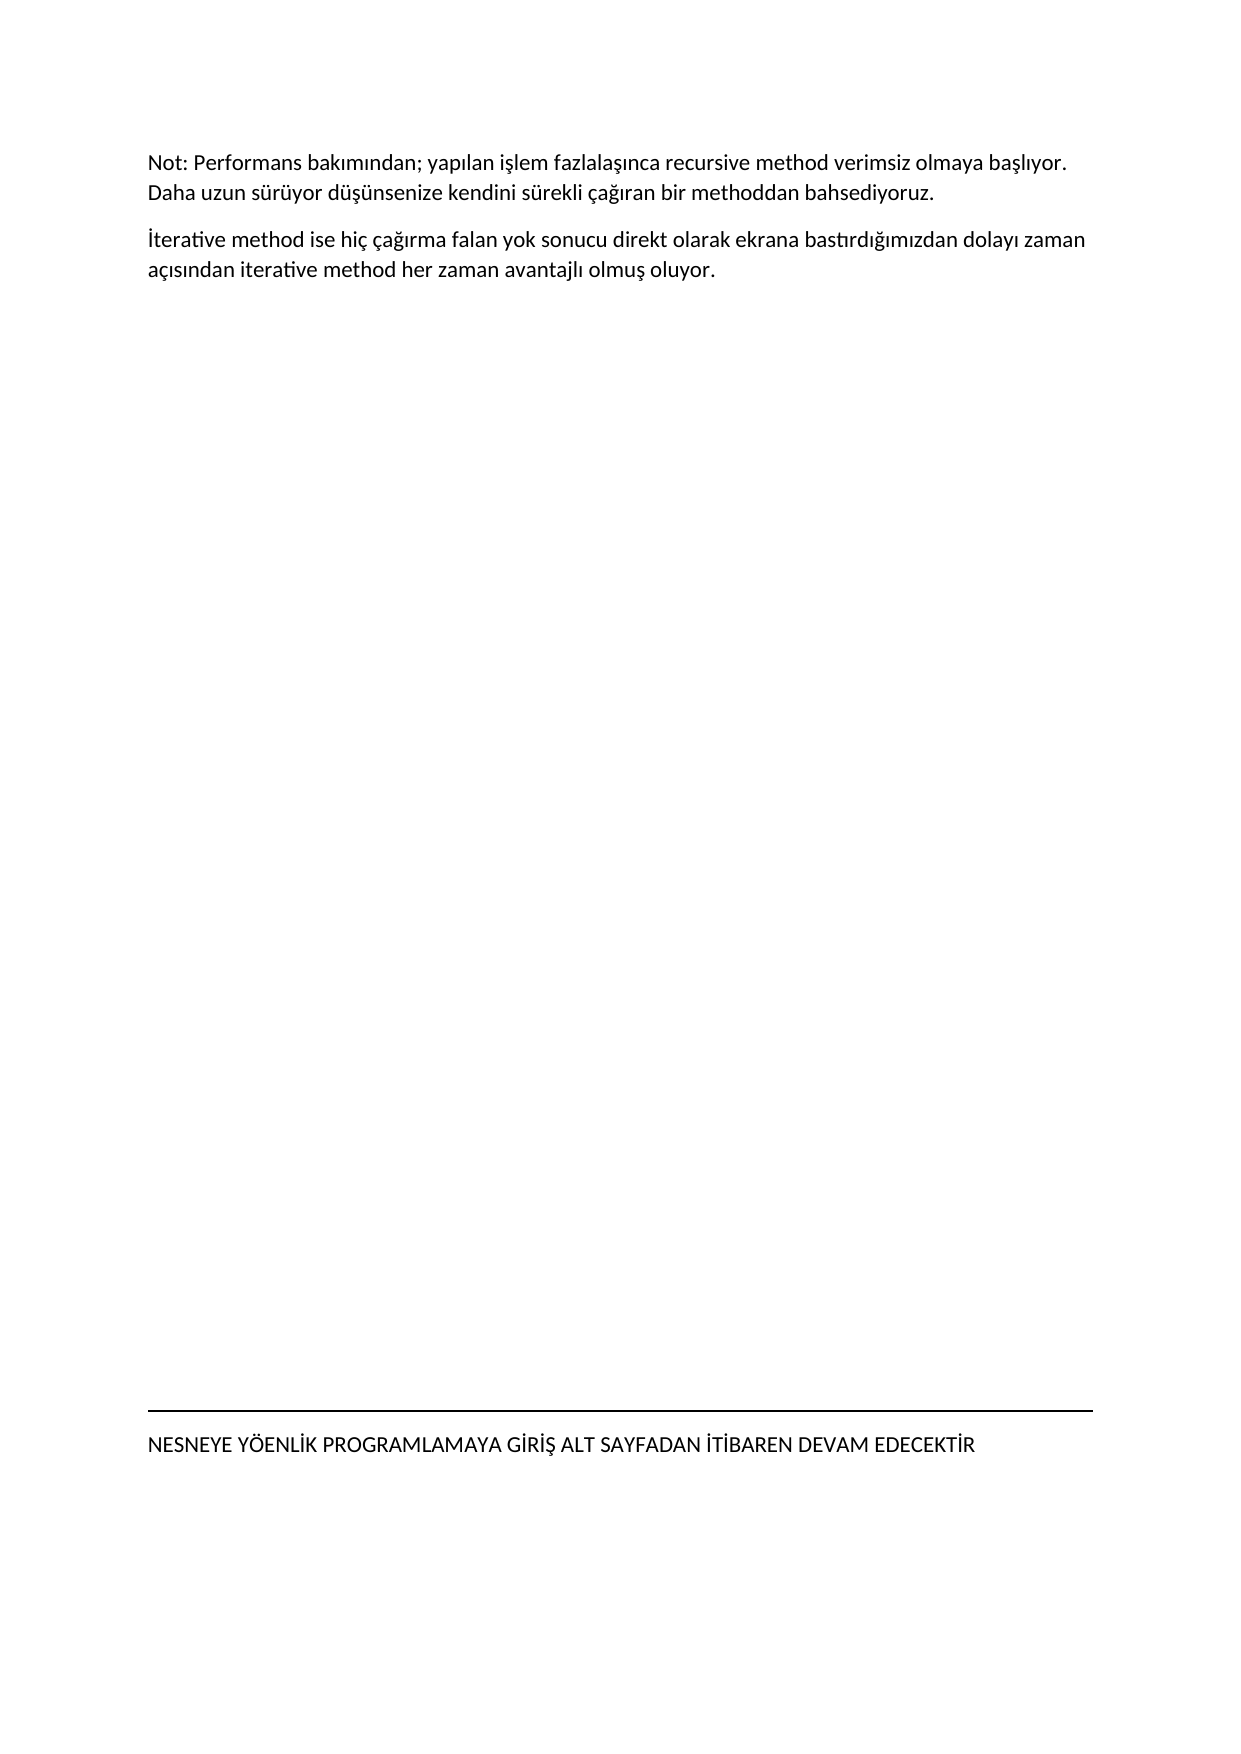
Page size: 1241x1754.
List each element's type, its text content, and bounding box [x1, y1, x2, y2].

text NESNEYE YÖENLİK PROGRAMLAMAYA GİRİŞ ALT SAYFADAN İTİBAREN DEVAM EDECEKTİR [148, 1430, 1093, 1458]
text Not: Performans bakımından; yapılan işlem fazlalaşınca recursive method verimsiz olmaya başlıyor. Daha uzun sürüyor düşünsenize kendini sürekli çağıran bir methoddan bahsediyoruz. [148, 148, 1093, 206]
text İterative method ise hiç çağırma falan yok sonucu direkt olarak ekrana bastırdığımızdan dolayı zaman açısından iterative method her zaman avantajlı olmuş oluyor. [148, 225, 1093, 283]
